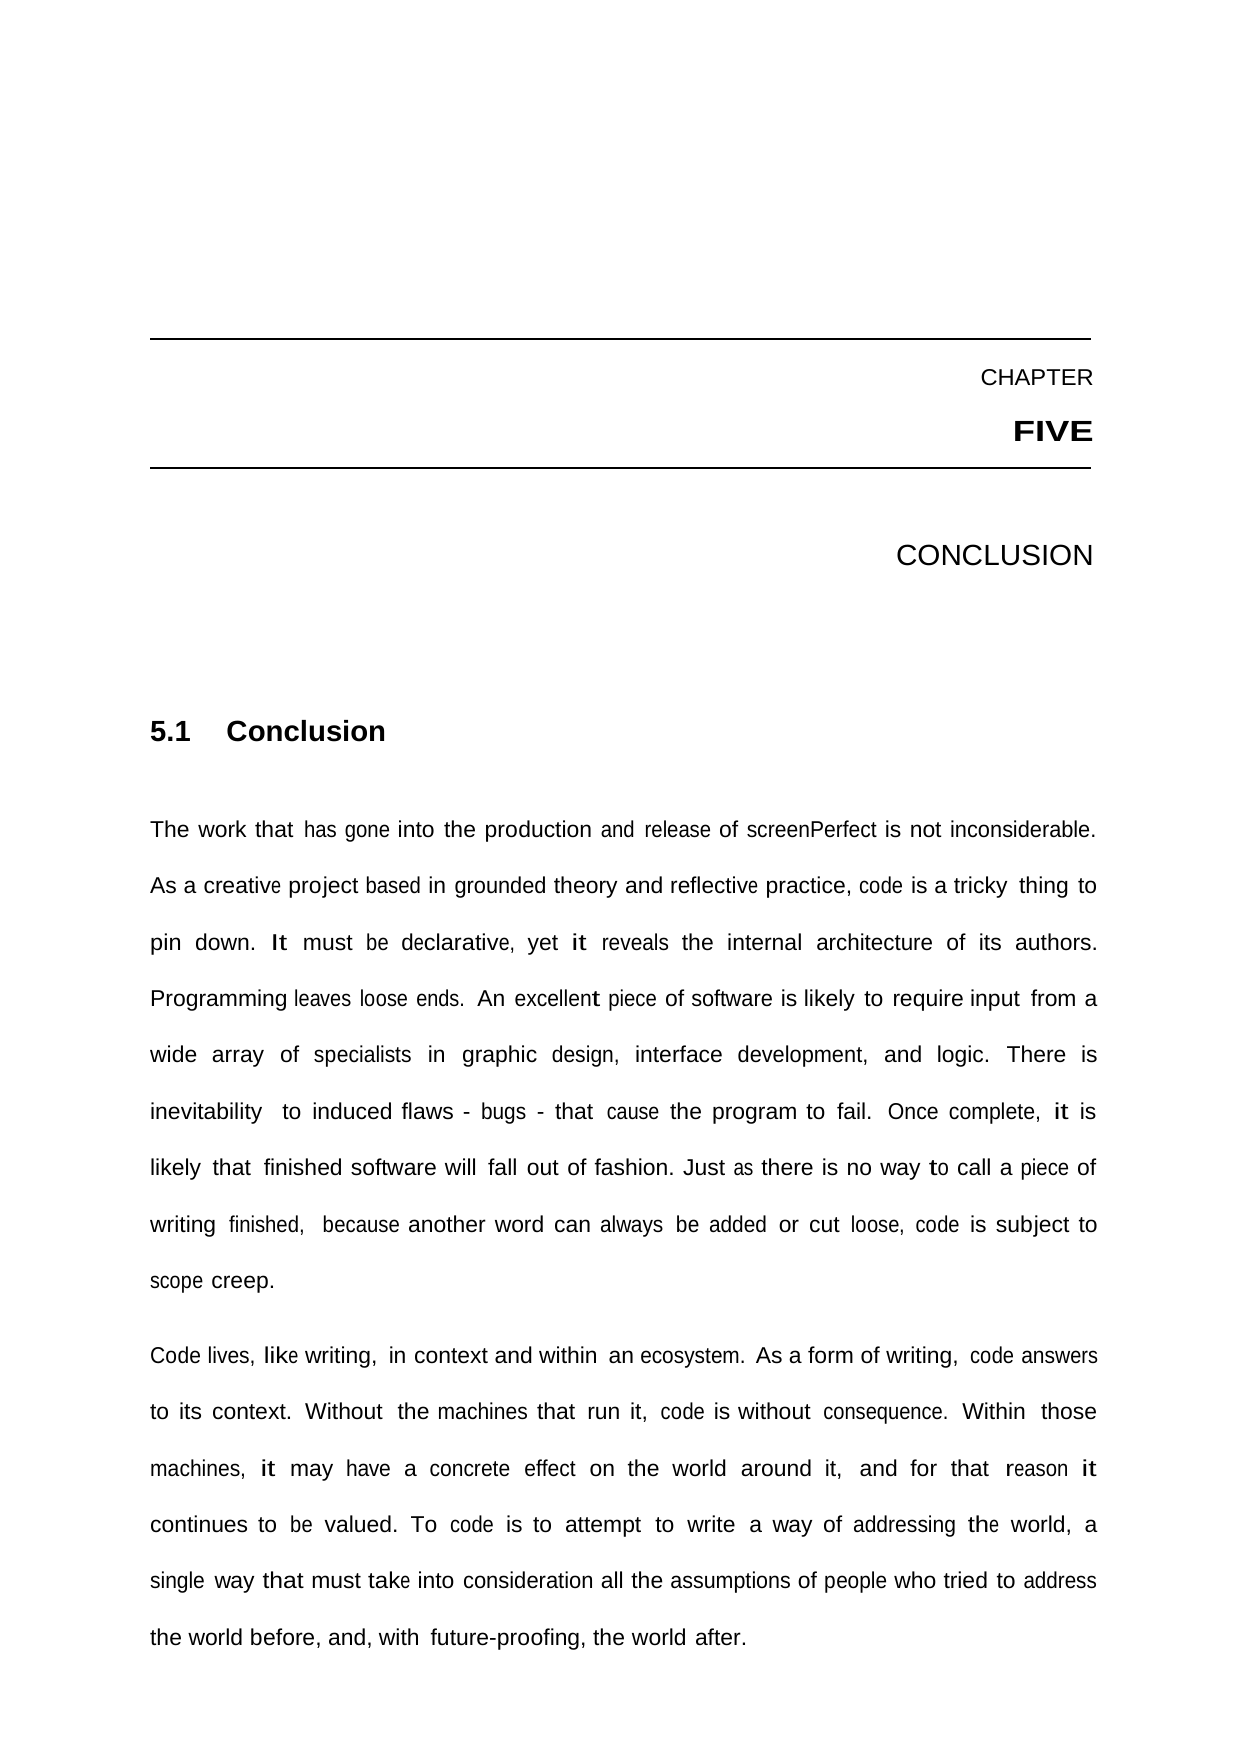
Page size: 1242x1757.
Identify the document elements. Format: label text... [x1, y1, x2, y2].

text 5.1 Conclusion [150, 713, 394, 747]
text CHAPTER [139, 364, 1094, 391]
text The work that has gone into the production and release of screenPerfect is not inconsiderable. As a creative project based in grounded theory and reflective practice, code is a tricky thing to pin down. It must be declarative, yet it reveals the internal architecture of its authors. Programming leaves loose ends. An excellent piece of software is likely to require input from a wide array of specialists in graphic design, interface development, and logic. There is inevitability to induced flaws - bugs - that cause the program to fail. Once complete, it is likely that finished software will fall out of fashion. Just as there is no way to call a piece of writing finished, because another word can always be added or cut loose, code is subject to scope creep. [150, 816, 1098, 1293]
text FIVE [139, 413, 1094, 447]
text CONCLUSION [139, 538, 1094, 572]
text Code lives, like writing, in context and within an ecosystem. As a form of writing, code answers to its context. Without the machines that run it, code is without consequence. Within those machines, it may have a concrete effect on the world around it, and for that reason it continues to be valued. To code is to attempt to write a way of addressing the world, a single way that must take into consideration all the assumptions of people who tried to address the world before, and, with future-proofing, the world after. [150, 1342, 1098, 1650]
